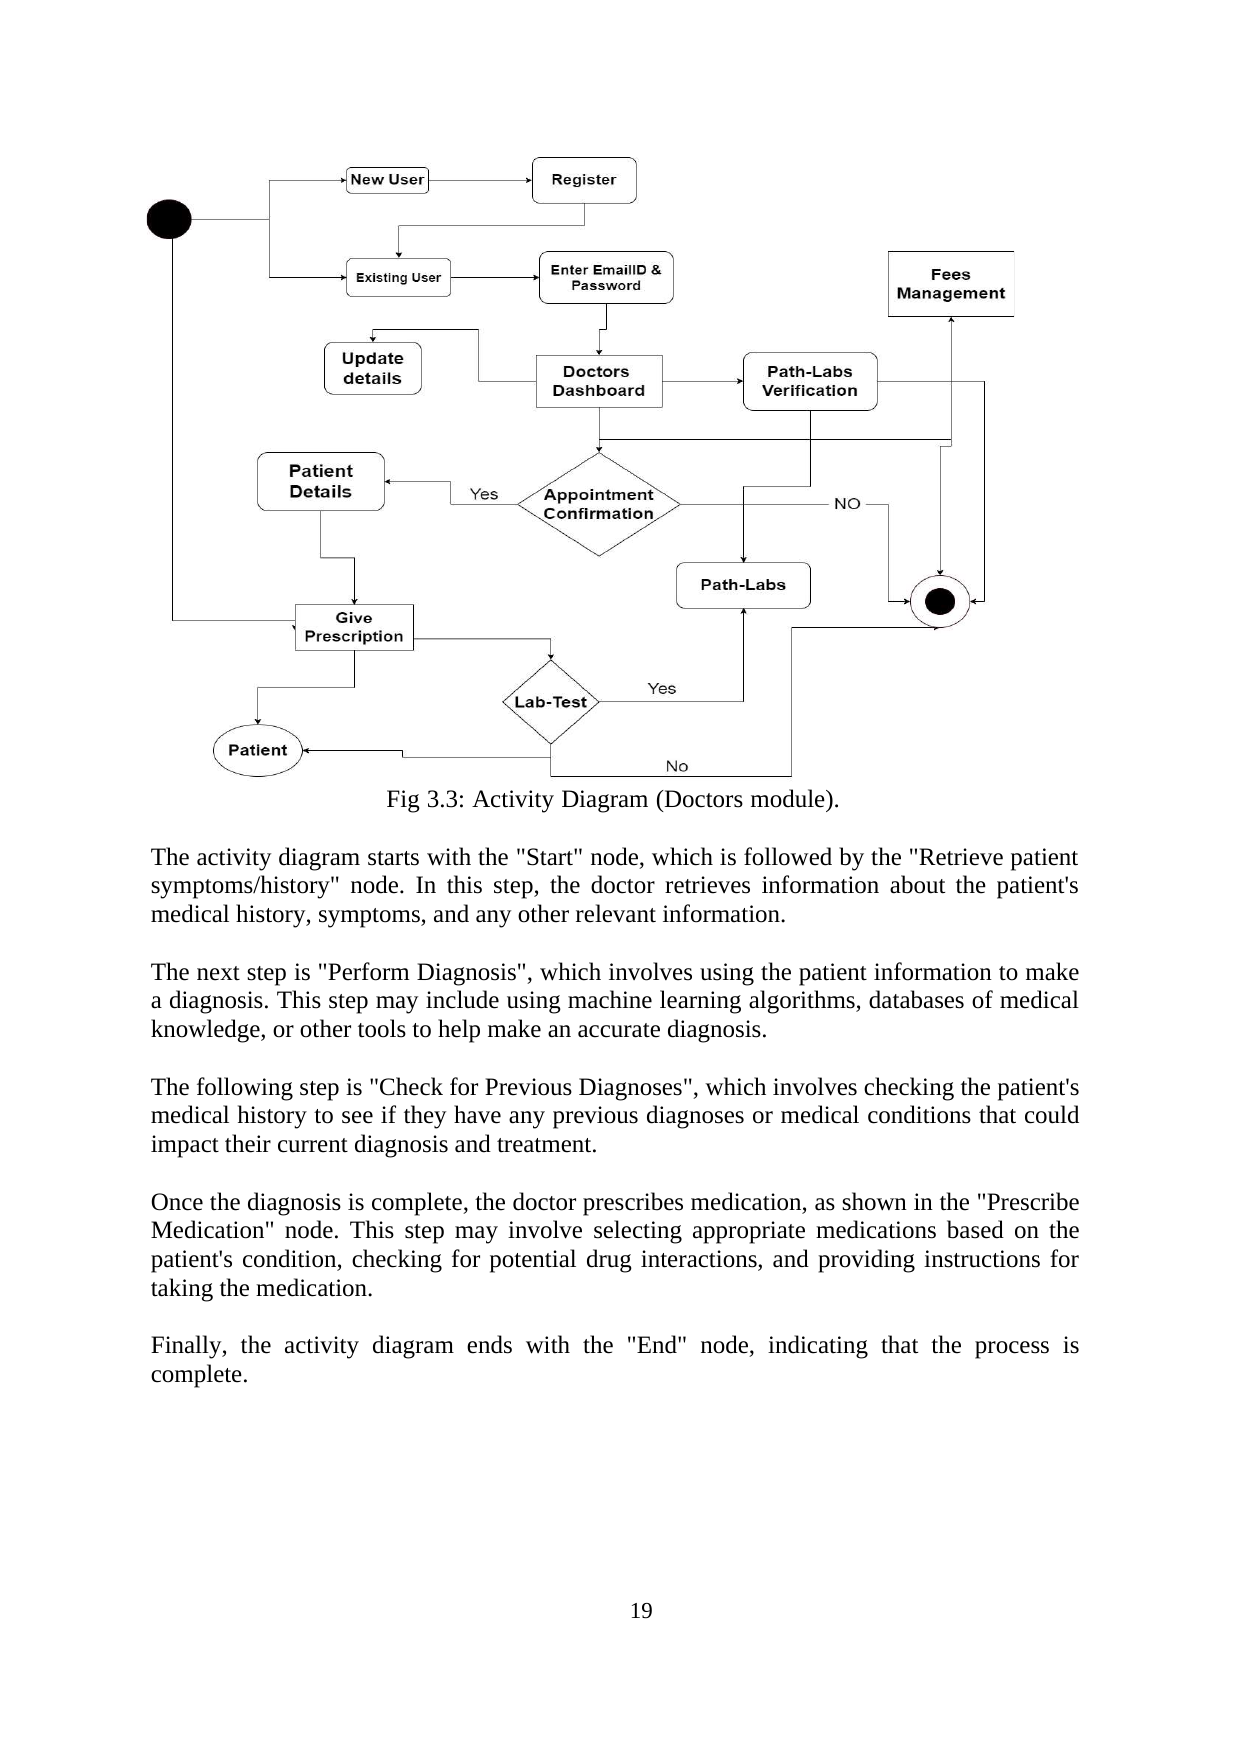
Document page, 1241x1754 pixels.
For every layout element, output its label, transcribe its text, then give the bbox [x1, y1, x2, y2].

text Once the diagnosis is complete, the doctor prescribes medication, as shown in the "Prescribe Medication" node. This step may involve selecting appropriate medications based on the patient's condition, checking for potential drug interactions, and providing instructions for taking the medication. [151, 1187, 1080, 1302]
text The next step is "Perform Diagnosis", which involves using the patient information to make a diagnosis. This step may include using machine learning algorithms, databases of medical knowledge, or other tools to help make an accurate diagnosis. [151, 957, 1080, 1043]
text The following step is "Check for Previous Diagnoses", which involves checking the patient's medical history to see if they have any previous diagnoses or medical conditions that could impact their current diagnosis and treatment. [151, 1072, 1080, 1158]
text Fig 3.3: Activity Diagram (Doctors module). [386, 151, 1080, 813]
text Finally, the activity diagram ends with the "End" node, indicating that the process is complete. [151, 1331, 1080, 1388]
text The activity diagram starts with the "Start" node, which is followed by the "Retrieve patient symptoms/history" node. In this step, the doctor retrieves information about the patient's medical history, symptoms, and any other relevant information. [151, 842, 1080, 928]
picture [146, 157, 1015, 783]
